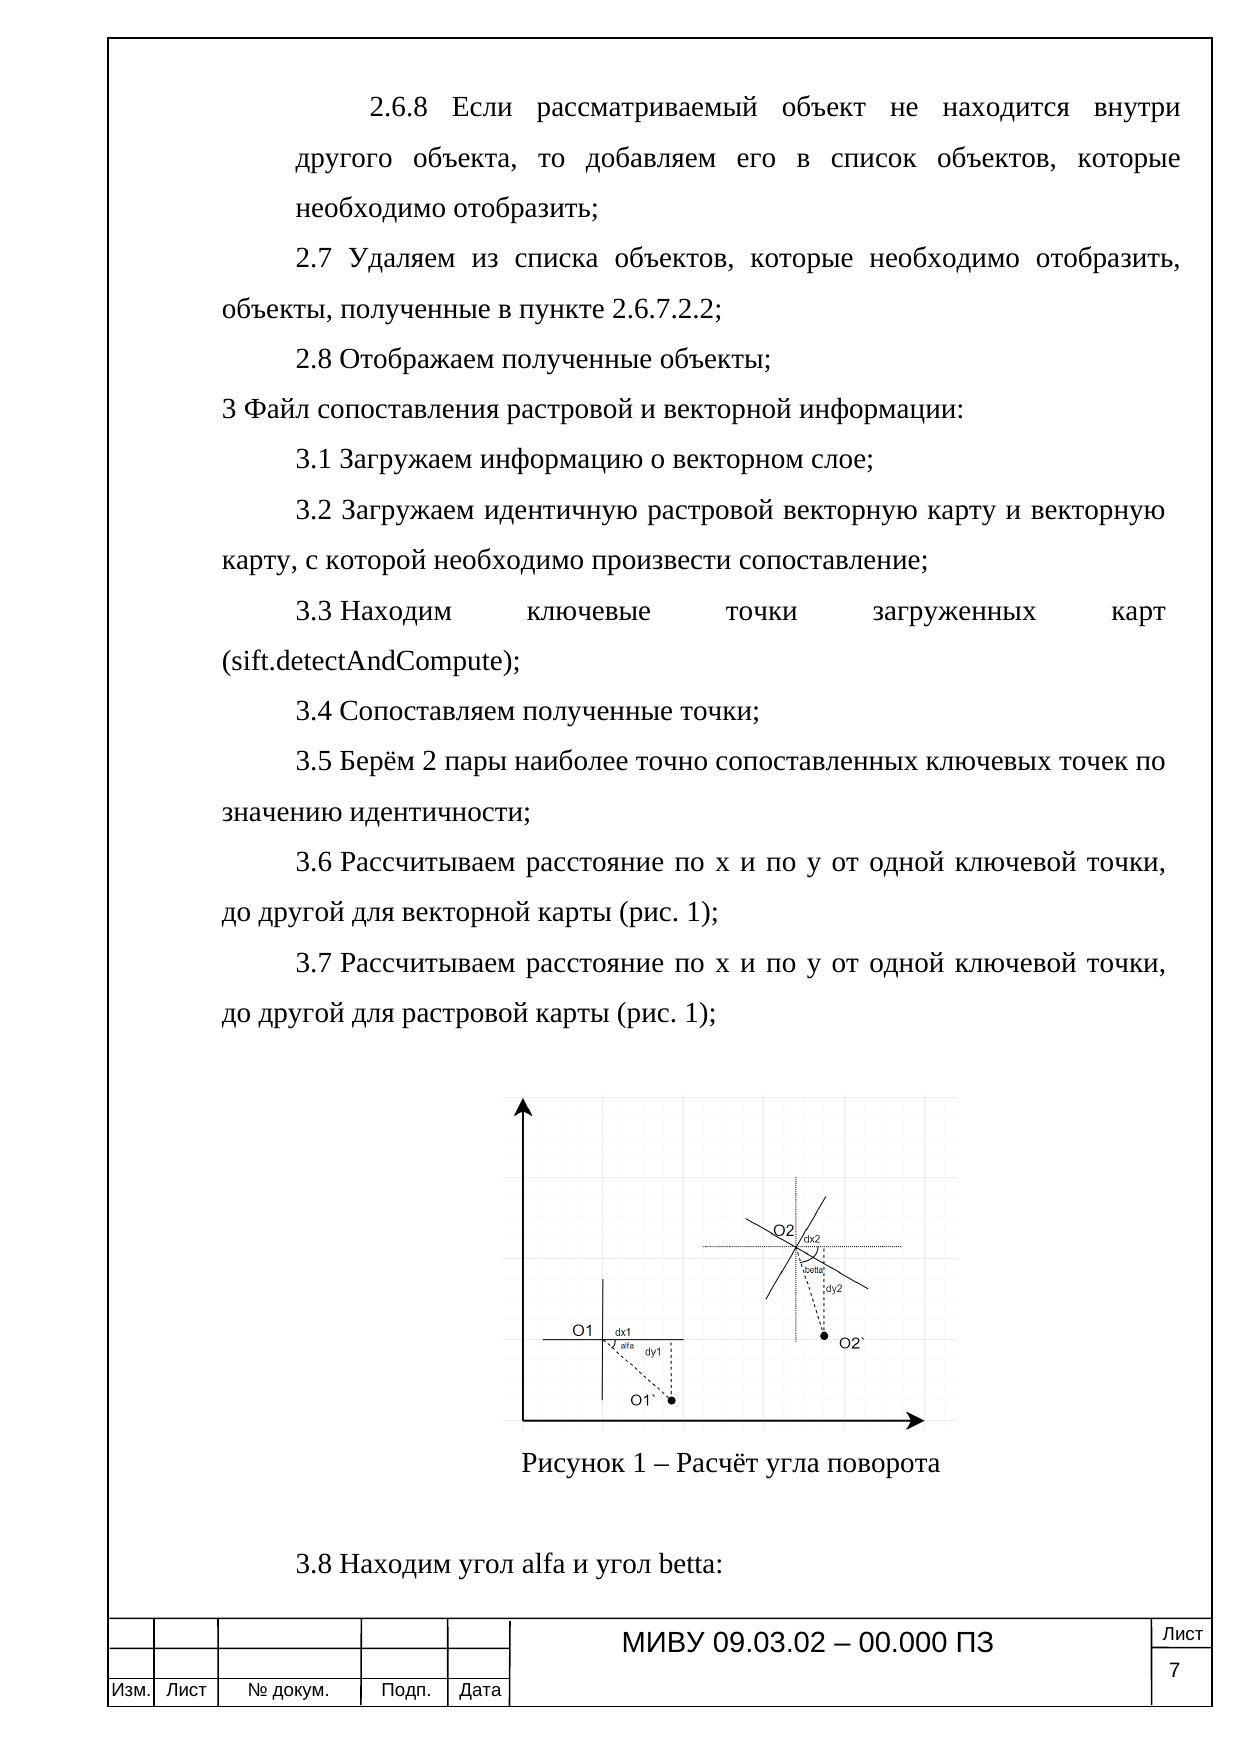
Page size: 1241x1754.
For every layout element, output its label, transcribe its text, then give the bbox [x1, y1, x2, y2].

list Рисунок 1 – Расчёт угла поворота [222, 1445, 1166, 1479]
list 3.2 Загружаем идентичную растровой векторную карту и векторную карту, с которой необходимо произвести сопоставление; [222, 492, 1167, 576]
list 3.6 Рассчитываем расстояние по x и по y от одной ключевой точки, до другой для векторной карты (рис. 1); [222, 844, 1166, 928]
list 3.1 Загружаем информацию о векторном слое; [222, 442, 1167, 475]
list 3.4 Сопоставляем полученные точки; [222, 693, 1167, 727]
picture [503, 1095, 958, 1431]
list 3.3 Находим ключевые точки загруженных карт (sift.detectAndCompute); [222, 593, 1166, 676]
list 2.7 Удаляем из списка объектов, которые необходимо отобразить, объекты, полученные в пункте 2.6.7.2.2; [222, 240, 1181, 324]
list 3.8 Находим угол alfa и угол betta: [222, 1546, 1167, 1579]
list 3.7 Рассчитываем расстояние по x и по y от одной ключевой точки, до другой для растровой карты (рис. 1); [222, 945, 1166, 1029]
list Файл сопоставления растровой и векторной информации: [148, 391, 1167, 425]
list 2.6.8 Если рассматриваемый объект не находится внутри другого объекта, то добавляем его в список объектов, которые необходимо отобразить; [295, 89, 1181, 224]
list 2.8 Отображаем полученные объекты; [222, 341, 1181, 374]
list 3.5 Берём 2 пары наиболее точно сопоставленных ключевых точек по значению идентичности; [222, 743, 1167, 827]
